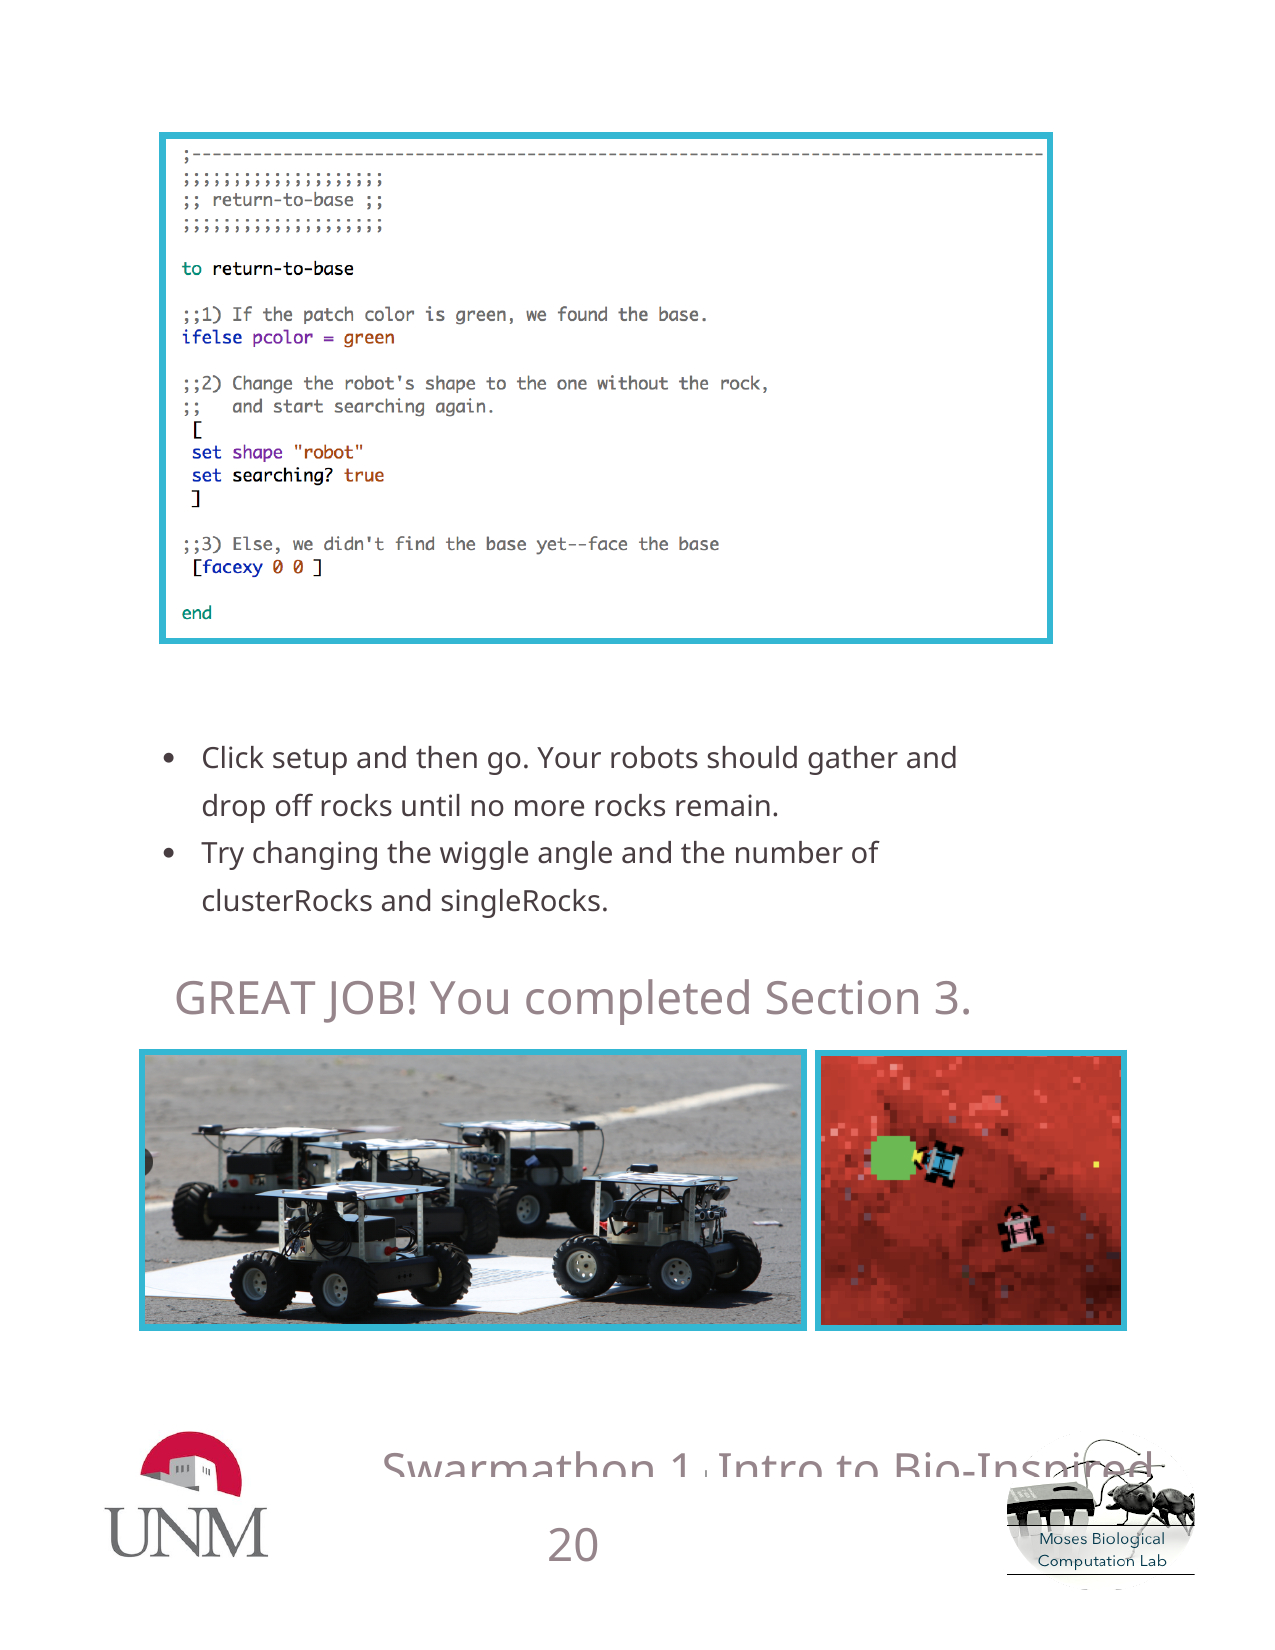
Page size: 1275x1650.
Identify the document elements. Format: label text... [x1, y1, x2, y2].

picture [166, 139, 1047, 638]
text GREAT JOB! You completed Section 3. [126, 965, 1020, 1028]
picture [821, 1056, 1121, 1325]
picture [103, 1430, 269, 1558]
picture [145, 1055, 801, 1324]
list Click setup and then go. Your robots should gather and drop off rocks until no more rocks remain. [163, 737, 1020, 825]
picture [1007, 1431, 1195, 1590]
list Try changing the wiggle angle and the number of clusterRocks and singleRocks. [163, 833, 1020, 920]
